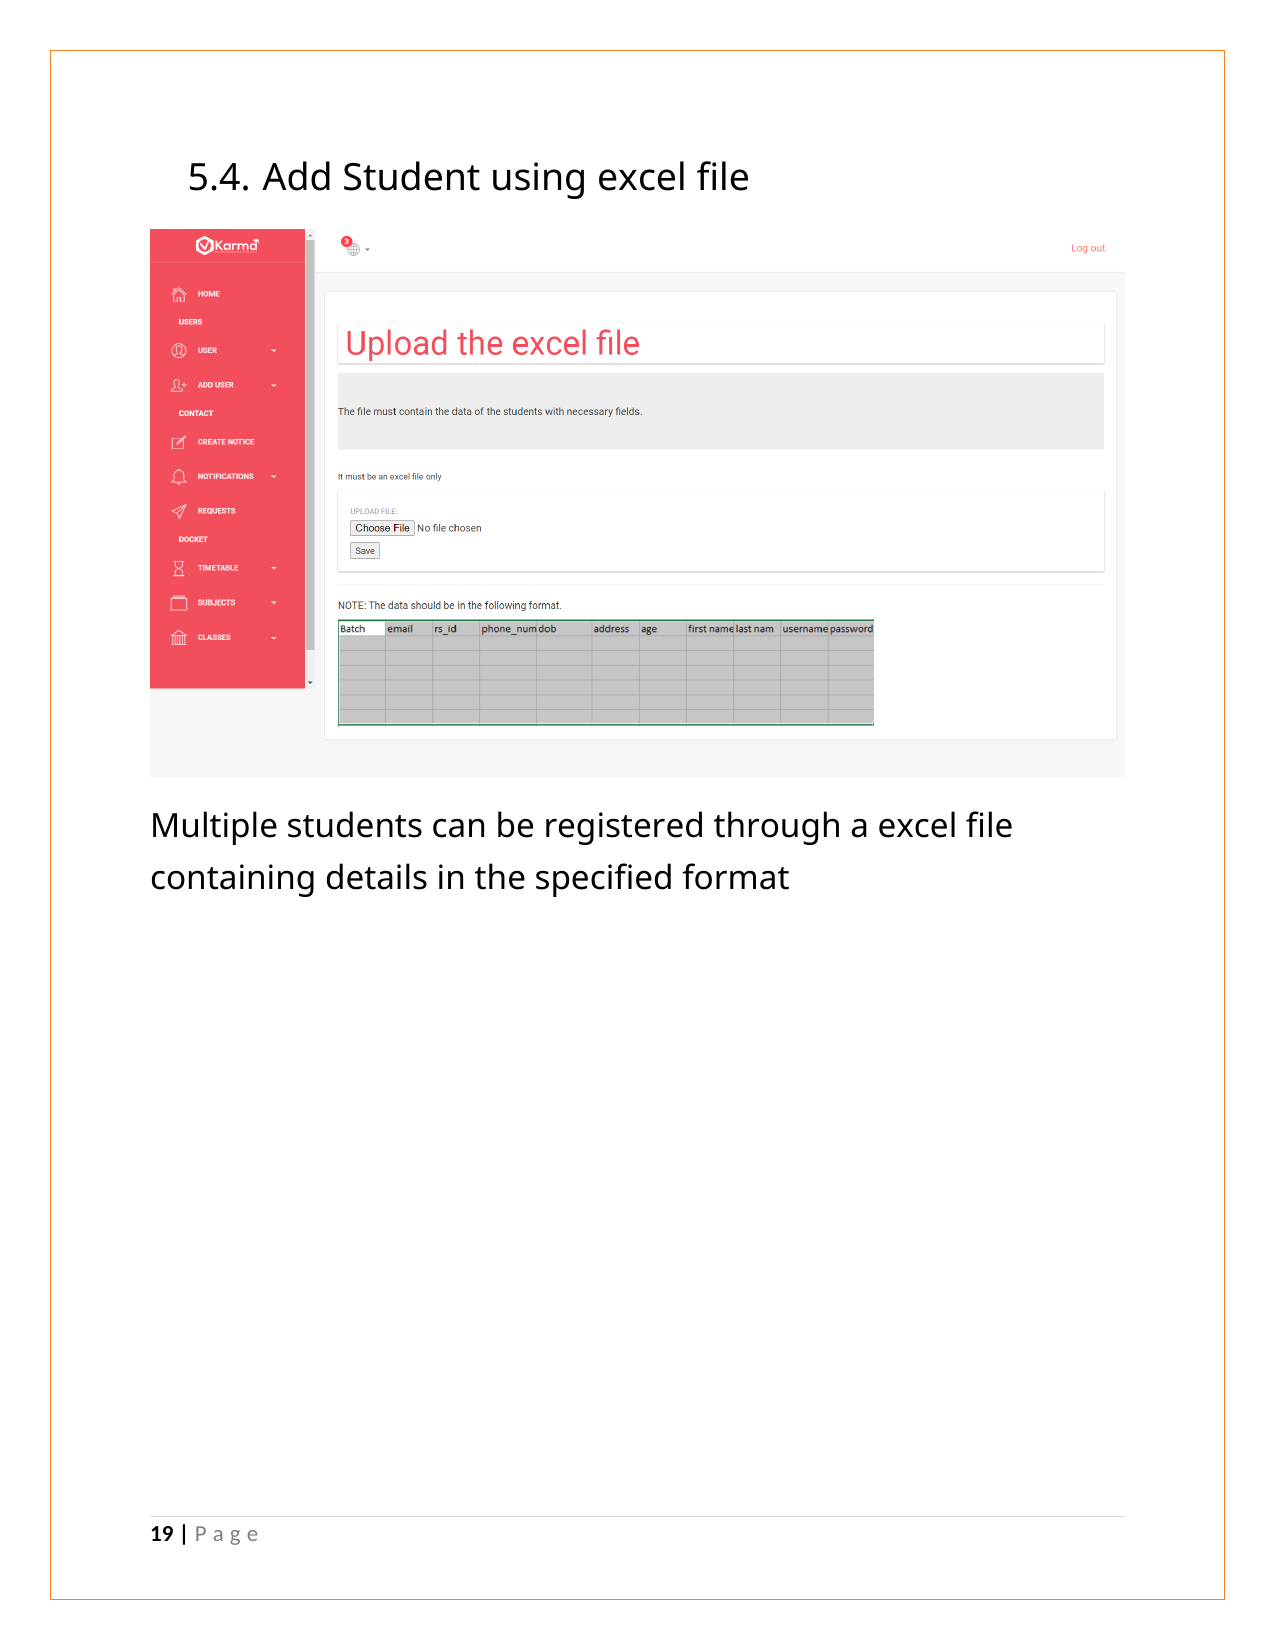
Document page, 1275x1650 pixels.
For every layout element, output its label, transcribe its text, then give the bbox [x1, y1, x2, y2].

picture [150, 229, 1125, 777]
list Add Student using excel file [187, 150, 1125, 201]
text Multiple students can be registered through a excel file containing details in the specified format [150, 801, 1125, 899]
